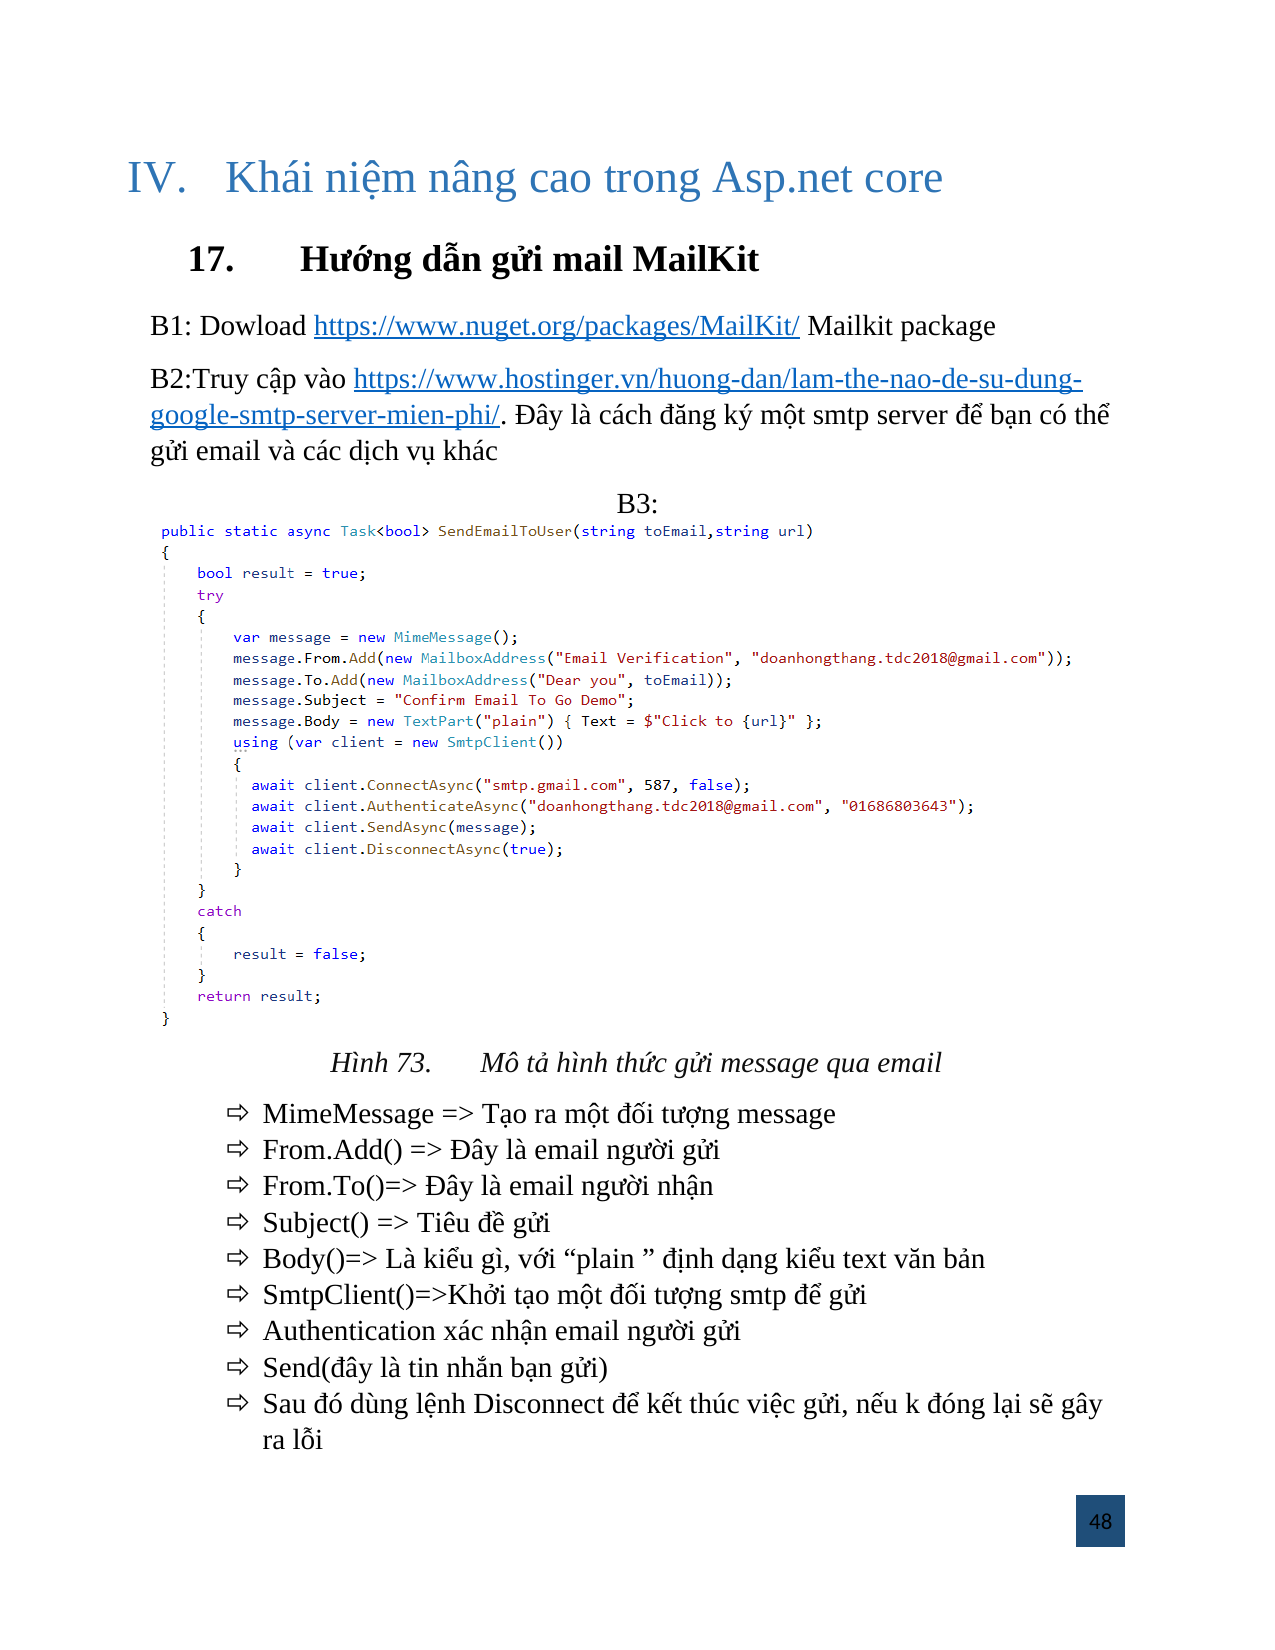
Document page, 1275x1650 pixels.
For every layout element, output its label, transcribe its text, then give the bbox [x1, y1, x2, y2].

list Sau đó dùng lệnh Disconnect để kết thúc việc gửi, nếu k đóng lại sẽ gây ra lỗi [225, 1386, 1125, 1456]
list Send(đây là tin nhắn bạn gửi) [225, 1350, 1125, 1383]
list SmtpClient()=>Khởi tạo một đối tượng smtp để gửi [225, 1277, 1125, 1311]
subtitle Hướng dẫn gửi mail MailKit [187, 236, 1125, 279]
text Mô tả hình thức gửi message qua email [150, 1046, 1125, 1079]
picture [150, 522, 1125, 1027]
list From.Add() => Đây là email người gửi [225, 1132, 1125, 1166]
list Authentication xác nhận email người gửi [225, 1313, 1125, 1347]
text B1: Dowload https://www.nuget.org/packages/MailKit/ Mailkit package [150, 308, 1125, 342]
text B3: [150, 486, 1125, 522]
text B2:Truy cập vào https://www.hostinger.vn/huong-dan/lam-the-nao-de-su-dung-google-smtp-server-mien-phi/. Đây là cách đăng ký một smtp server để bạn có thể gửi email và các dịch vụ khác [150, 361, 1125, 467]
list Subject() => Tiêu đề gửi [225, 1205, 1125, 1238]
list MimeMessage => Tạo ra một đối tượng message [225, 1096, 1125, 1129]
list From.To()=> Đây là email người nhận [225, 1168, 1125, 1202]
subtitle Khái niệm nâng cao trong Asp.net core [187, 150, 1125, 203]
list Body()=> Là kiểu gì, với “plain ” định dạng kiểu text văn bản [225, 1241, 1125, 1274]
